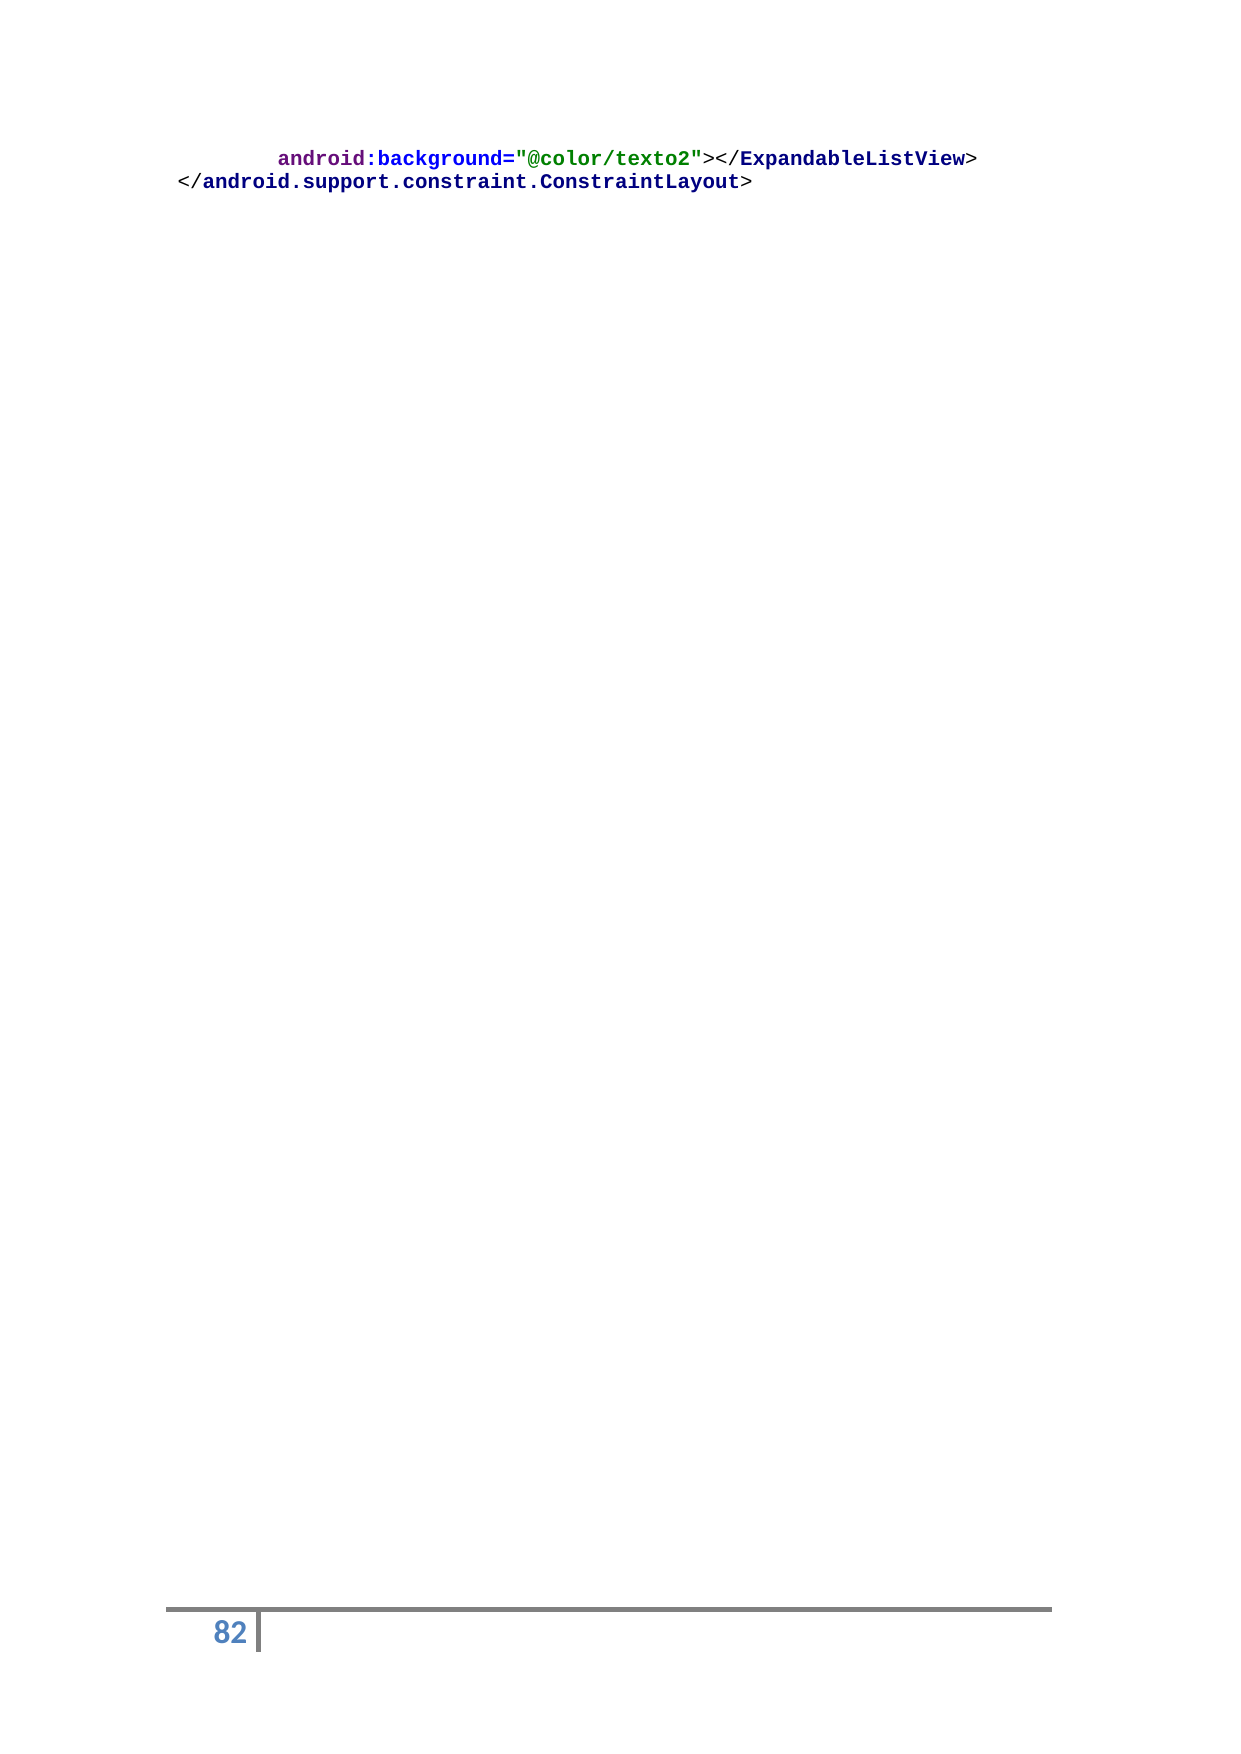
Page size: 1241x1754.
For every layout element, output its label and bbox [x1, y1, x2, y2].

text [177, 148, 1063, 195]
